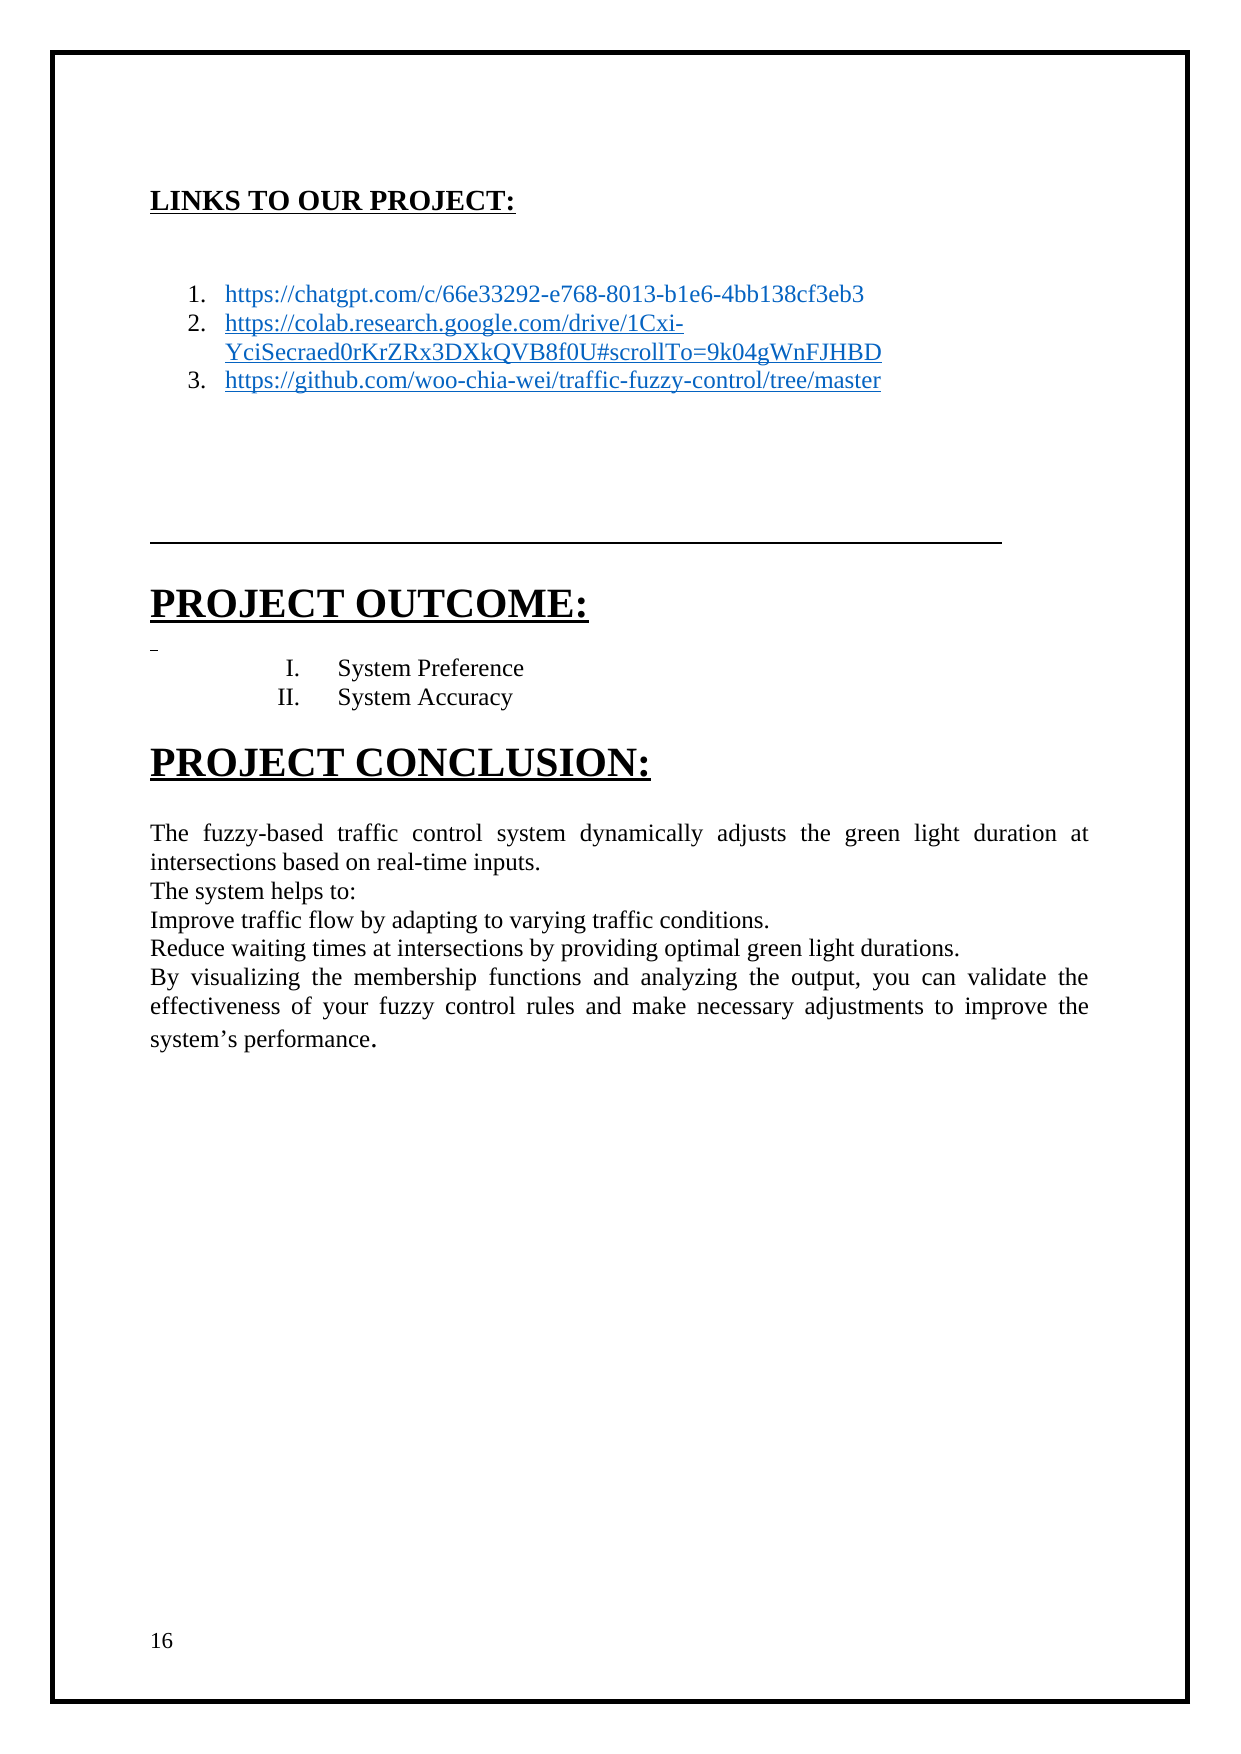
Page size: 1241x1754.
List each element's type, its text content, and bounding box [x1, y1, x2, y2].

text By visualizing the membership functions and analyzing the output, you can validate the effectiveness of your fuzzy control rules and make necessary adjustments to improve the system’s performance. [150, 962, 1090, 1053]
list System Accuracy [300, 682, 1090, 711]
text LINKS TO OUR PROJECT: [150, 183, 1090, 217]
text Improve traffic flow by adapting to varying traffic conditions. [150, 905, 1090, 933]
text PROJECT OUTCOME: [150, 579, 1090, 627]
text The system helps to: [150, 876, 1090, 905]
text PROJECT CONCLUSION: [150, 737, 1090, 785]
text Reduce waiting times at intersections by providing optimal green light durations. [150, 933, 1090, 962]
list https://chatgpt.com/c/66e33292-e768-8013-b1e6-4bb138cf3eb3 [187, 279, 1090, 308]
list System Preference [300, 653, 1090, 682]
text The fuzzy-based traffic control system dynamically adjusts the green light duration at intersections based on real-time inputs. [150, 818, 1090, 876]
list https://colab.research.google.com/drive/1Cxi-YciSecraed0rKrZRx3DXkQVB8f0U#scrollTo=9k04gWnFJHBD [187, 308, 1090, 366]
list https://github.com/woo-chia-wei/traffic-fuzzy-control/tree/master [187, 366, 1090, 394]
